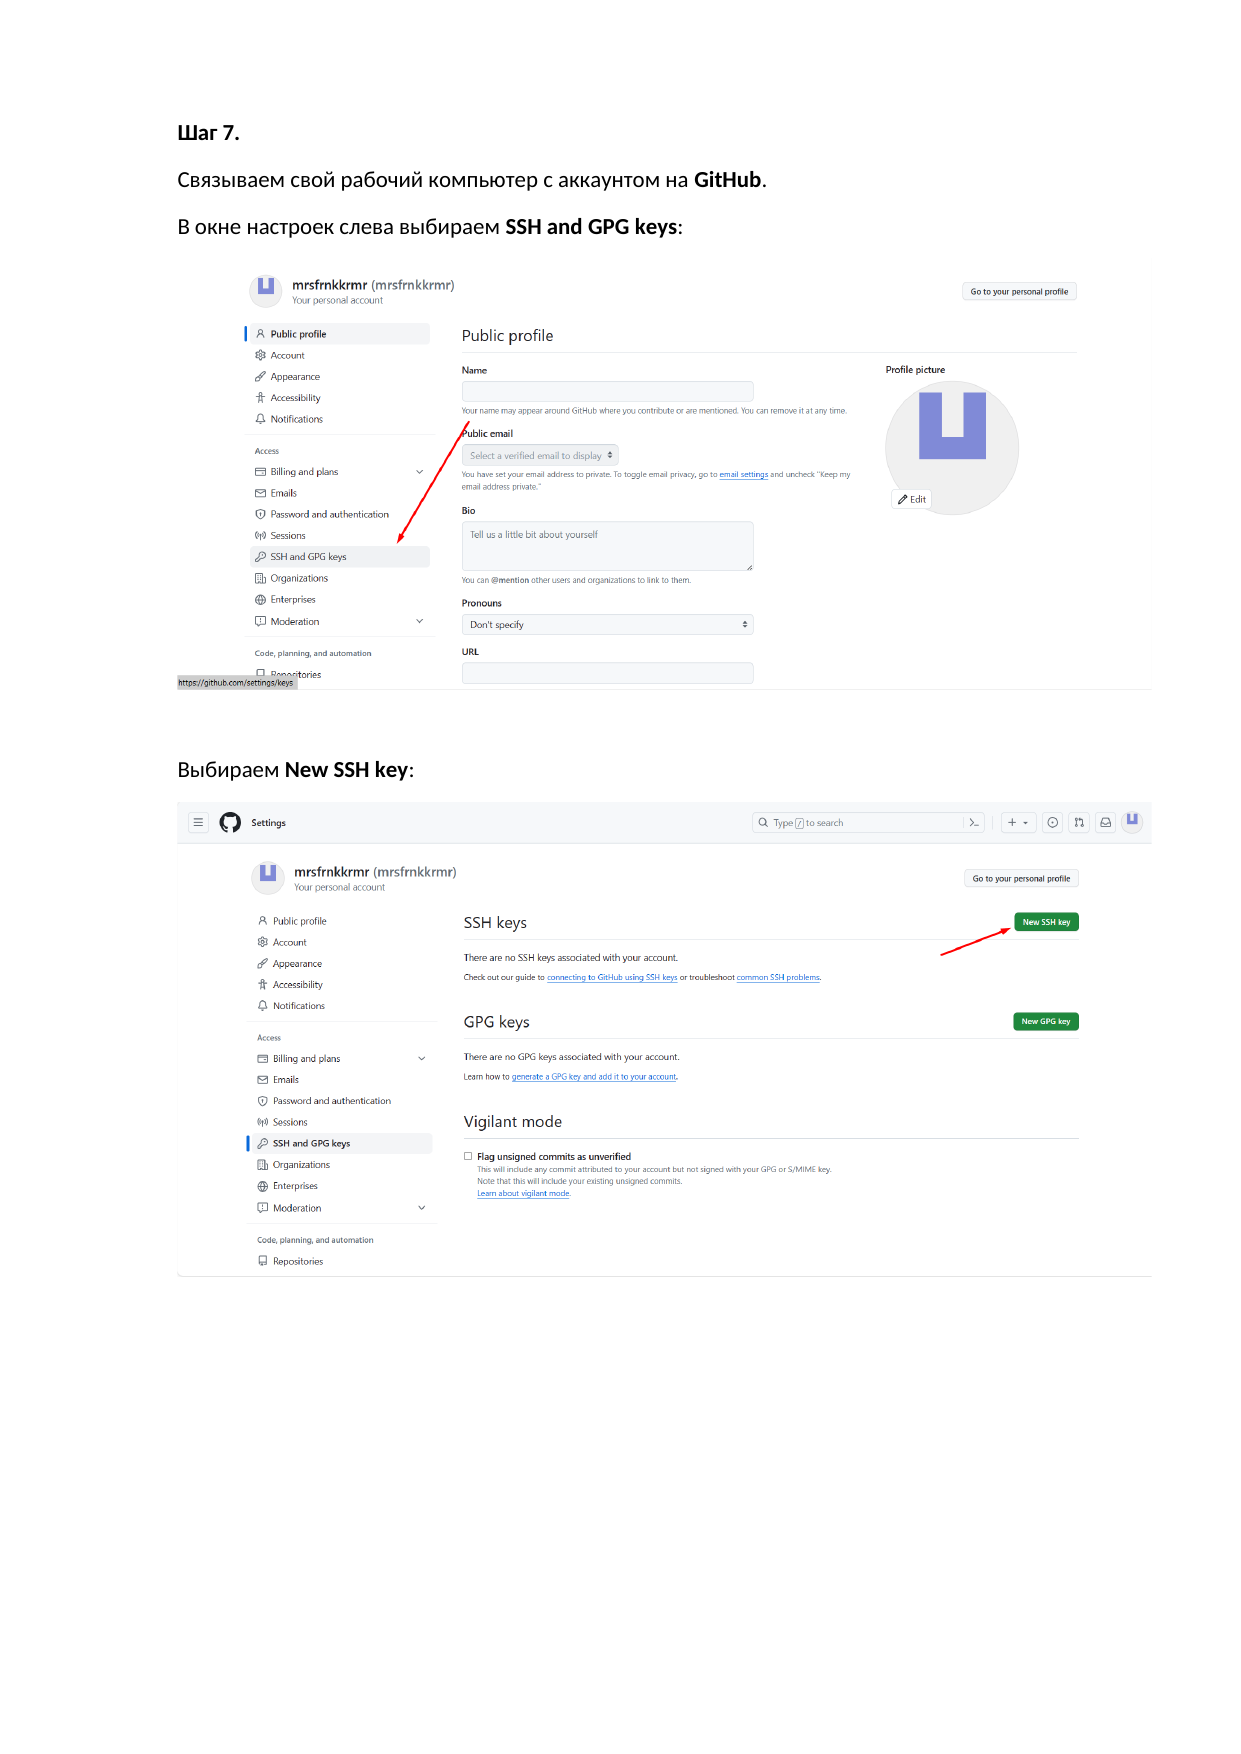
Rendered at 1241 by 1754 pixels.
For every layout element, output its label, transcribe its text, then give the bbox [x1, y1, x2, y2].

text Выбираем New SSH key: [177, 755, 1152, 783]
text Связываем свой рабочий компьютер с аккаунтом на GitHub. [177, 165, 1152, 193]
text Шаг 7. [177, 118, 1152, 146]
picture [177, 258, 1152, 690]
text В окне настроек слева выбираем SSH and GPG keys: [177, 212, 1152, 240]
picture [177, 802, 1152, 1277]
